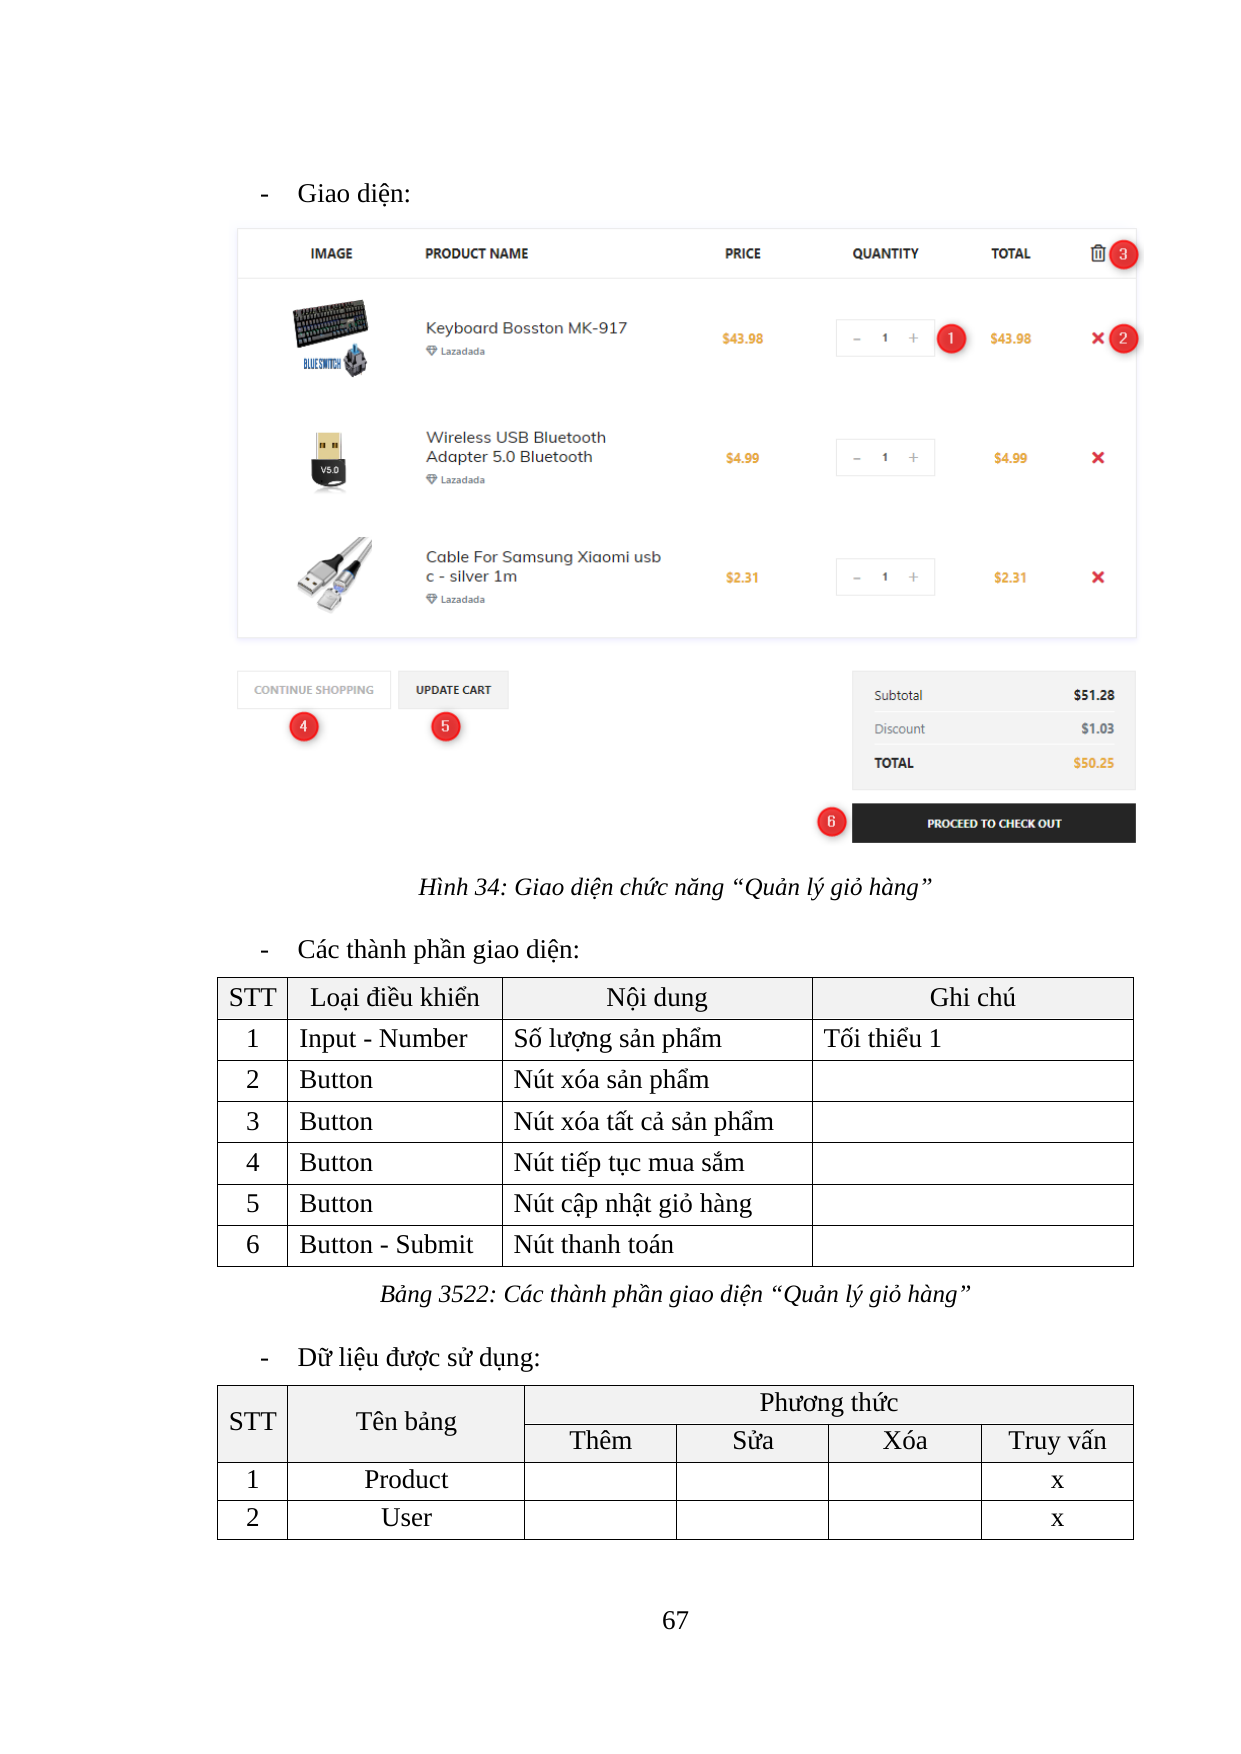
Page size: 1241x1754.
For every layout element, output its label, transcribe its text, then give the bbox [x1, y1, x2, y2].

table_cell 4 [218, 1143, 287, 1183]
table_cell Button [288, 1185, 502, 1225]
table_header Loại điều khiển [288, 978, 502, 1018]
table_cell Nút tiếp tục mua sắm [503, 1143, 812, 1183]
table_cell 5 [218, 1185, 287, 1225]
table_cell Button [288, 1061, 502, 1101]
list Dữ liệu được sử dụng: [260, 1342, 1122, 1373]
table_cell Sửa [677, 1425, 828, 1462]
table_header Nội dung [503, 978, 812, 1018]
table_cell Button - Submit [288, 1226, 502, 1266]
table_cell [813, 1226, 1133, 1266]
table_header Phương thức [525, 1386, 1133, 1423]
table_cell Số lượng sản phẩm [503, 1020, 812, 1060]
table_header STT [218, 1386, 287, 1462]
text Bảng 3522: Các thành phần giao diện “Quản lý giỏ hàng” [229, 1279, 1122, 1308]
list Các thành phần giao diện: [260, 934, 1122, 965]
picture [228, 220, 1144, 853]
table_cell Truy vấn [982, 1425, 1133, 1462]
table_cell 1 [218, 1020, 287, 1060]
table_cell Thêm [525, 1425, 676, 1462]
table_cell Nút thanh toán [503, 1226, 812, 1266]
table_cell [829, 1501, 981, 1538]
table_cell 6 [218, 1226, 287, 1266]
table_cell 3 [218, 1102, 287, 1142]
table_cell Nút cập nhật giỏ hàng [503, 1185, 812, 1225]
table_cell [677, 1501, 828, 1538]
table_cell [677, 1463, 828, 1500]
table_cell [525, 1501, 676, 1538]
table_header Tên bảng [288, 1386, 524, 1462]
table_cell 1 [218, 1463, 287, 1500]
table_cell x [982, 1501, 1133, 1538]
table_cell User [288, 1501, 524, 1538]
table_header Ghi chú [813, 978, 1133, 1018]
list Giao diện: [260, 177, 1122, 208]
table_cell Button [288, 1102, 502, 1142]
table_cell 2 [218, 1501, 287, 1538]
table_cell x [982, 1463, 1133, 1500]
table_cell [525, 1463, 676, 1500]
table_cell [829, 1463, 981, 1500]
table_cell Tối thiểu 1 [813, 1020, 1133, 1060]
text Hình 34: Giao diện chức năng “Quản lý giỏ hàng” [229, 872, 1122, 900]
table_cell Button [288, 1143, 502, 1183]
table_cell 2 [218, 1061, 287, 1101]
table_cell Nút xóa sản phẩm [503, 1061, 812, 1101]
table_cell Nút xóa tất cả sản phẩm [503, 1102, 812, 1142]
table_cell Product [288, 1463, 524, 1500]
table_header STT [218, 978, 287, 1018]
table_cell [813, 1102, 1133, 1142]
table_cell [813, 1185, 1133, 1225]
table_cell [813, 1061, 1133, 1101]
table_cell Input - Number [288, 1020, 502, 1060]
table_cell [813, 1143, 1133, 1183]
table_cell Xóa [829, 1425, 981, 1462]
